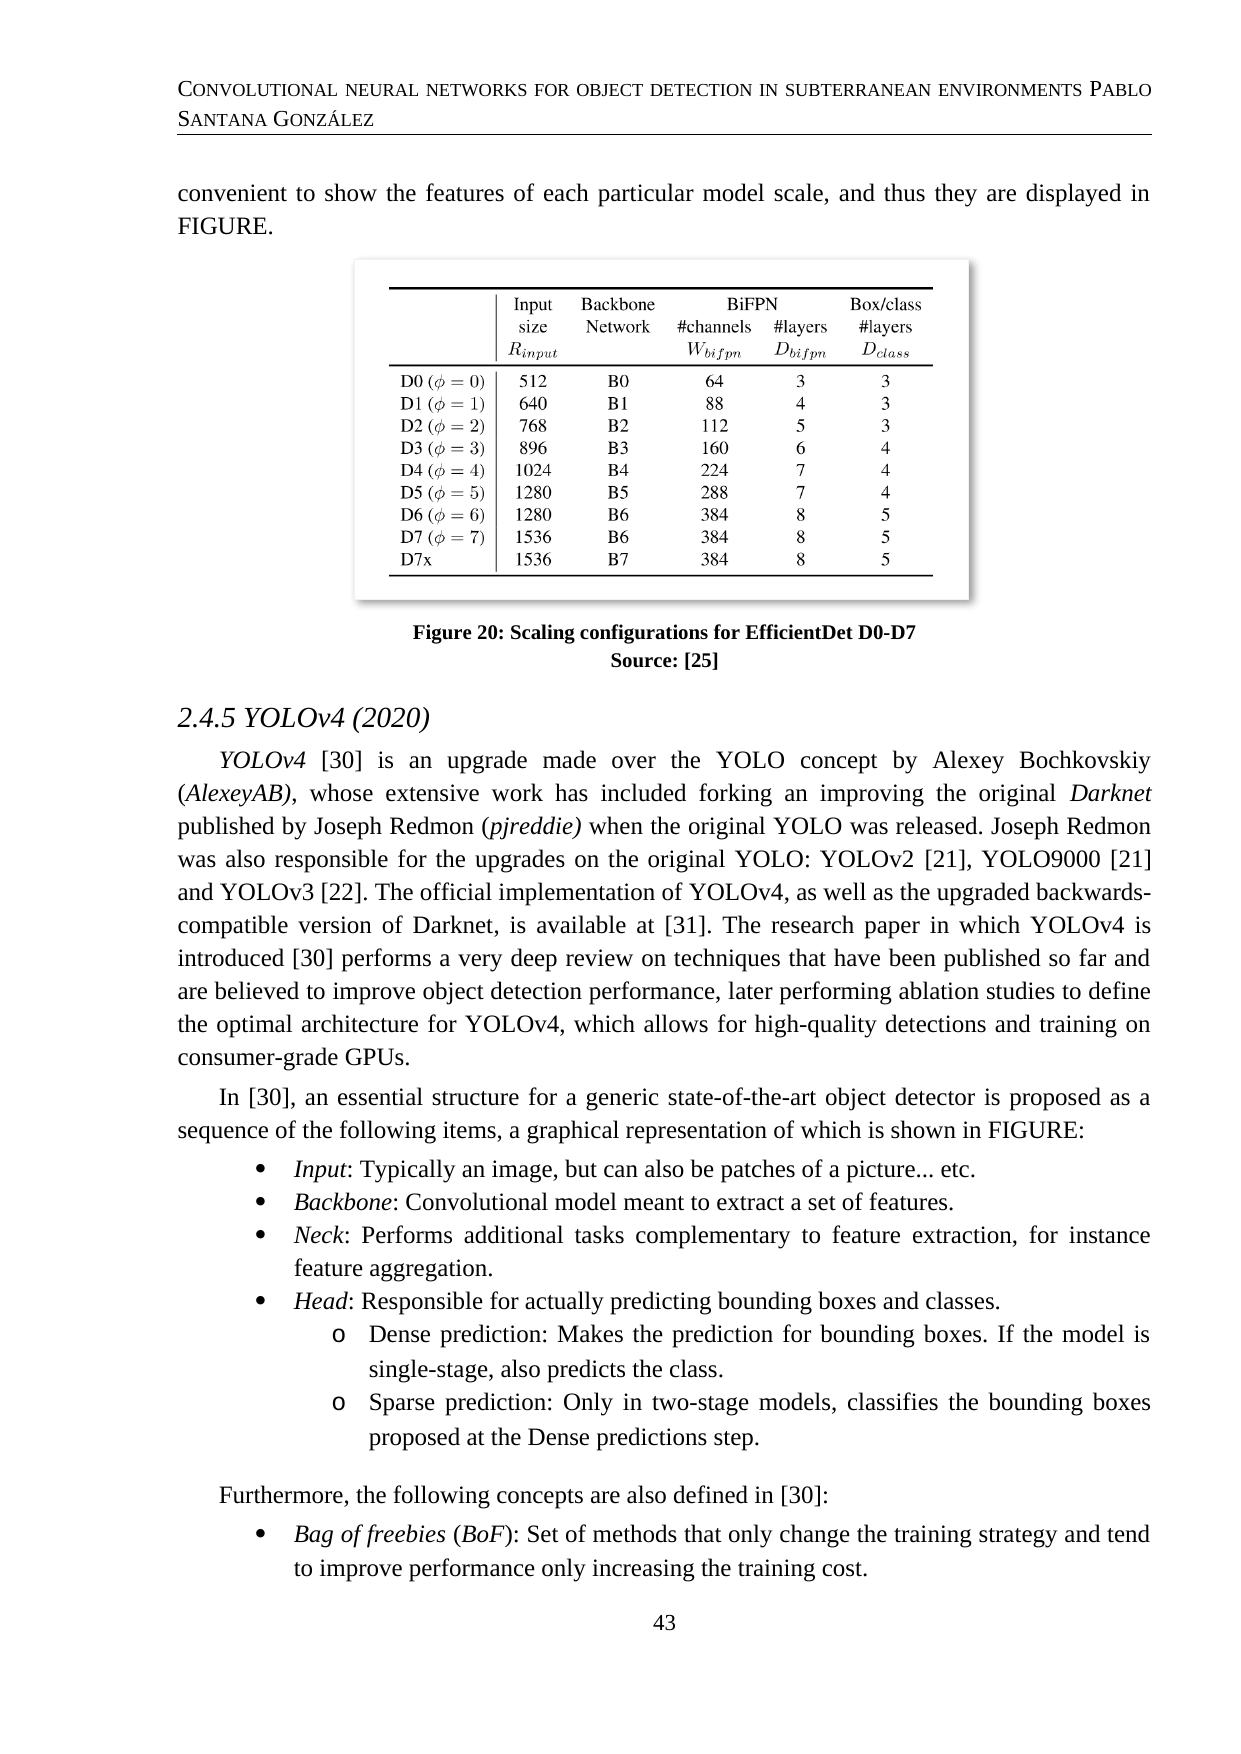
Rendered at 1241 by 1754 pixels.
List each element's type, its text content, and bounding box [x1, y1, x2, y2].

list Input: Typically an image, but can also be patches of a picture... etc. [256, 1154, 1152, 1183]
list Backbone: Convolutional model meant to extract a set of features. [256, 1187, 1152, 1216]
subtitle YOLOv4 (2020) [177, 700, 1152, 734]
list Sparse prediction: Only in two-stage models, classifies the bounding boxes proposed at the Dense predictions step. [331, 1387, 1152, 1451]
list Neck: Performs additional tasks complementary to feature extraction, for instance feature aggregation. [256, 1220, 1152, 1282]
text Source: [25] [177, 648, 1152, 672]
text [177, 178, 1152, 239]
list Dense prediction: Makes the prediction for bounding boxes. If the model is single-stage, also predicts the class. [331, 1319, 1152, 1383]
picture [355, 260, 968, 599]
list Head: Responsible for actually predicting bounding boxes and classes. [256, 1286, 1152, 1315]
text In [30], an essential structure for a generic state-of-the-art object detector is proposed as a sequence of the following items, a graphical representation of which is shown in FIGURE: [177, 1082, 1152, 1143]
list Bag of freebies (BoF): Set of methods that only change the training strategy and tend to improve performance only increasing the training cost. [256, 1519, 1152, 1581]
text YOLOv4 [30] is an upgrade made over the YOLO concept by Alexey Bochkovskiy (AlexeyAB), whose extensive work has included forking an improving the original Darknet published by Joseph Redmon (pjreddie) when the original YOLO was released. Joseph Redmon was also responsible for the upgrades on the original YOLO: YOLOv2 [21], YOLO9000 [21] and YOLOv3 [22]. The official implementation of YOLOv4, as well as the upgraded backwards-compatible version of Darknet, is available at [31]. The research paper in which YOLOv4 is introduced [30] performs a very deep review on techniques that have been published so far and are believed to improve object detection performance, later performing ablation studies to define the optimal architecture for YOLOv4, which allows for high-quality detections and training on consumer-grade GPUs. [177, 745, 1152, 1071]
text Furthermore, the following concepts are also defined in [30]: [177, 1480, 1152, 1509]
